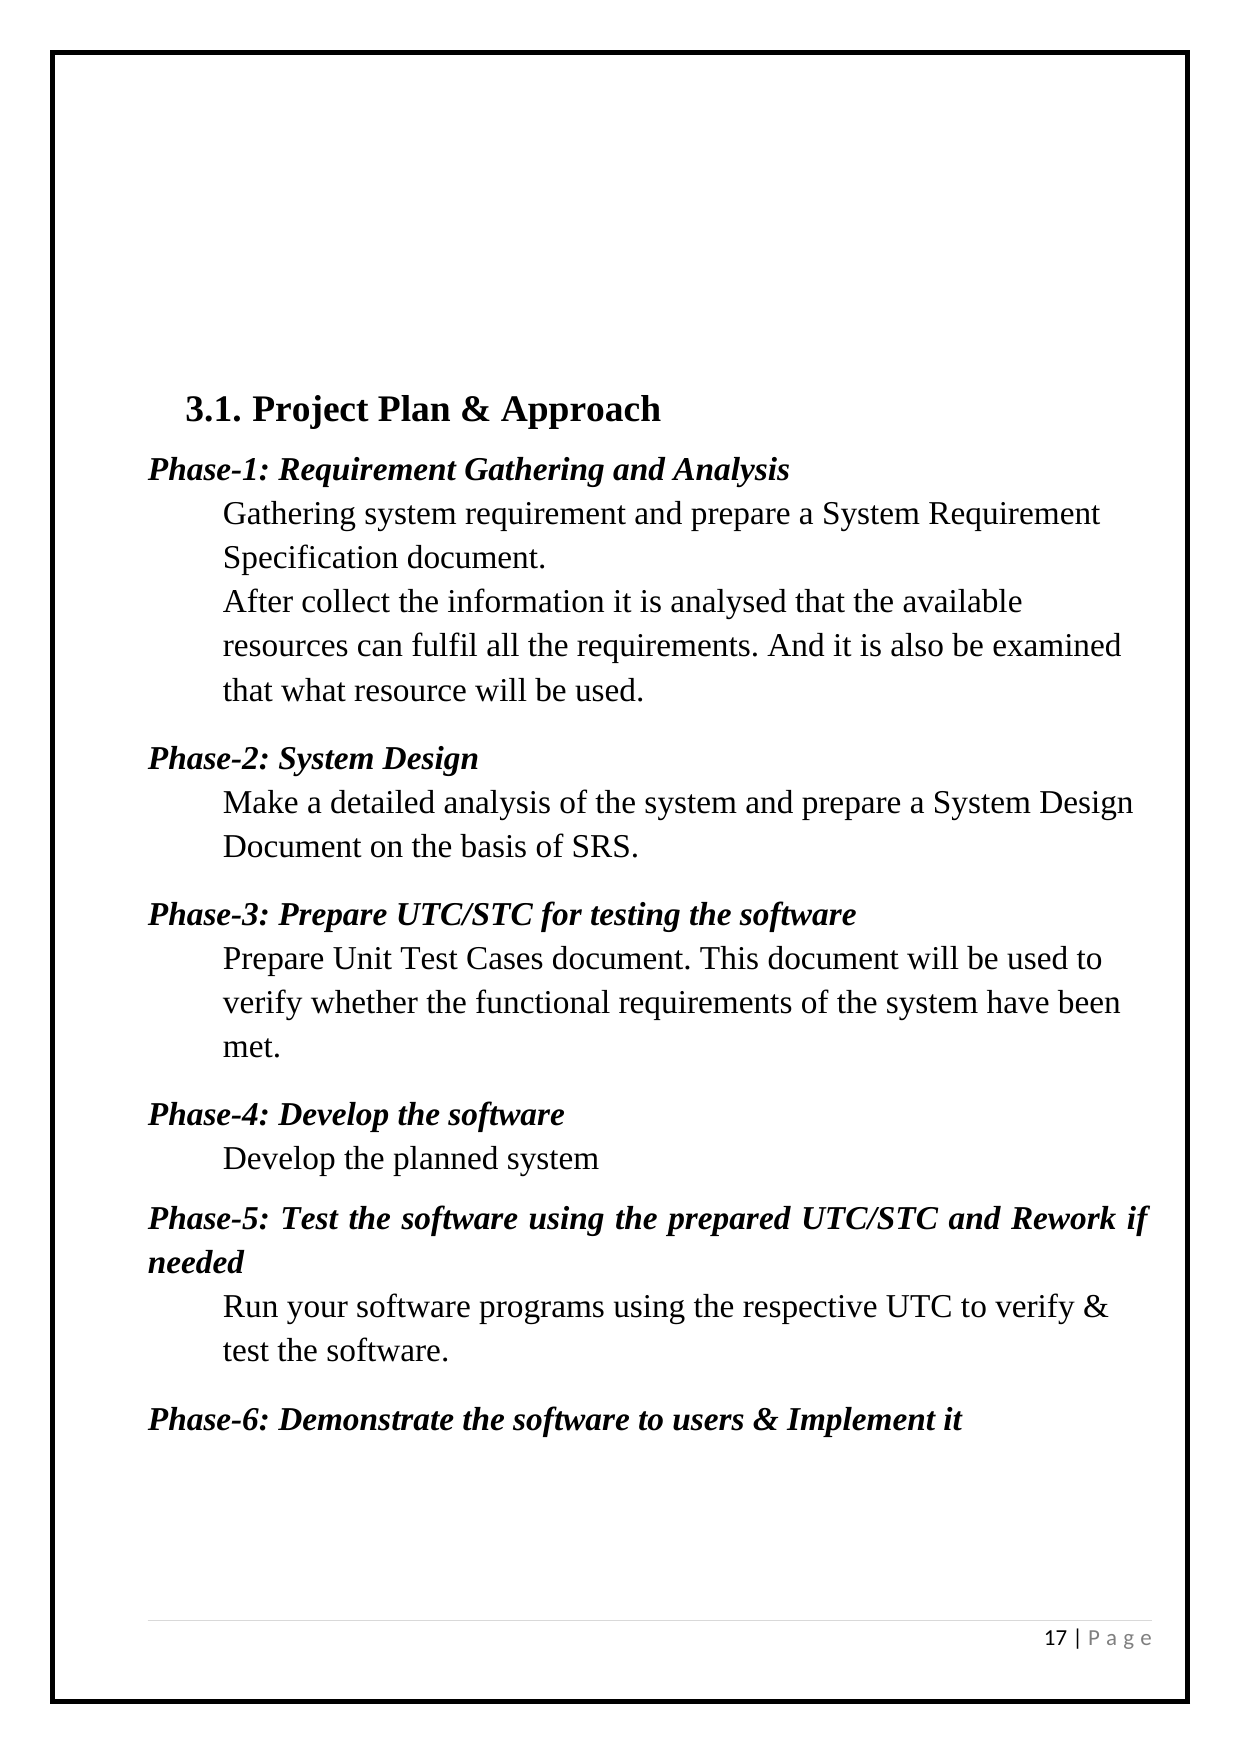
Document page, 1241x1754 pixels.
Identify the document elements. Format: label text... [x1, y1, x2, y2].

text Prepare Unit Test Cases document. This document will be used to verify whether the functional requirements of the system have been met. [223, 938, 1152, 1065]
text Phase-5: Test the software using the prepared UTC/STC and Rework if needed [148, 1198, 1152, 1281]
text Develop the planned system [223, 1138, 1152, 1177]
text Phase-3: Prepare UTC/STC for testing the software [148, 894, 1152, 932]
text Gathering system requirement and prepare a System Requirement Specification document. [223, 493, 1152, 576]
text Phase-6: Demonstrate the software to users & Implement it [148, 1399, 1152, 1437]
text Phase-4: Develop the software [148, 1094, 1152, 1133]
text After collect the information it is analysed that the available resources can fulfil all the requirements. And it is also be examined that what resource will be used. [223, 582, 1152, 708]
text Phase-2: System Design [148, 738, 1152, 776]
text Run your software programs using the respective UTC to verify & test the software. [223, 1287, 1152, 1369]
list Project Plan & Approach [185, 386, 1152, 429]
text Phase-1: Requirement Gathering and Analysis [148, 449, 1152, 488]
text Make a detailed analysis of the system and prepare a System Design Document on the basis of SRS. [223, 782, 1152, 864]
